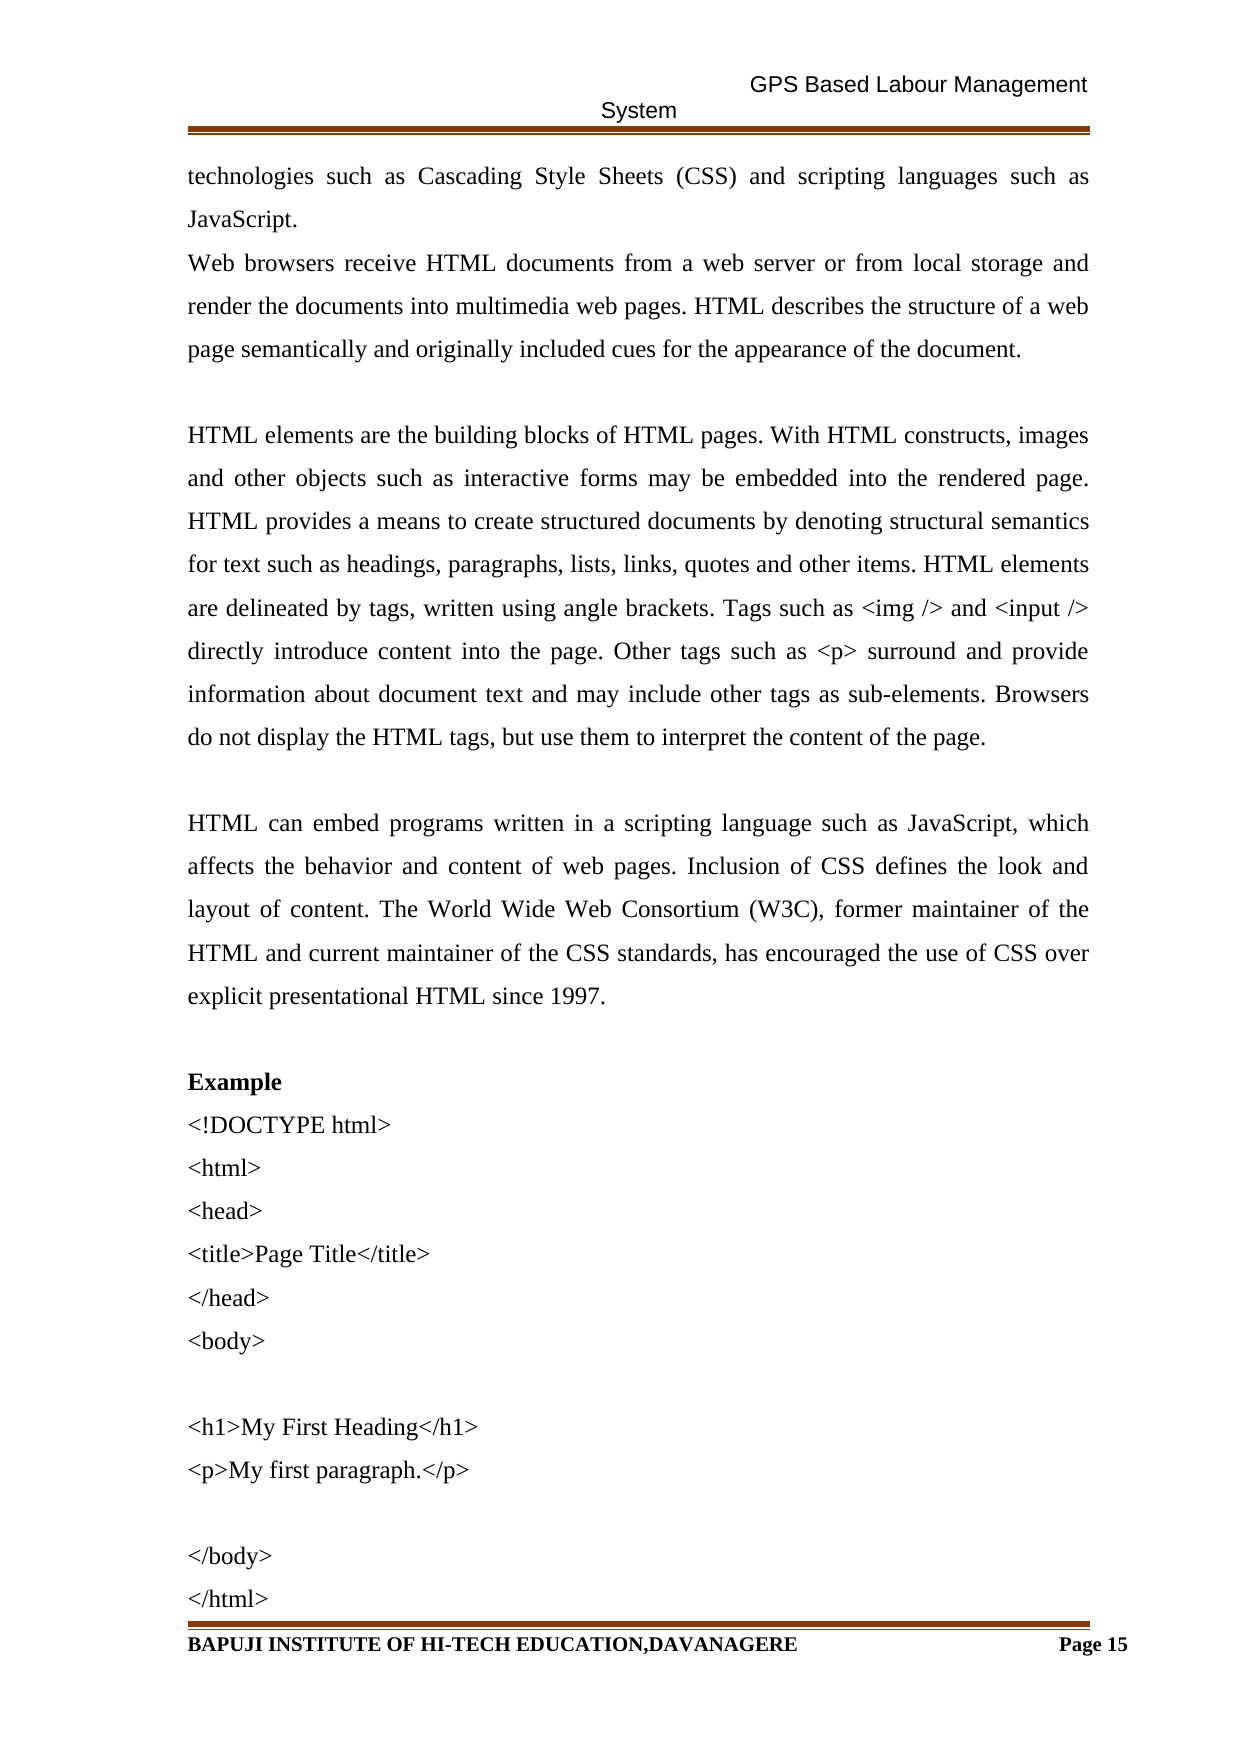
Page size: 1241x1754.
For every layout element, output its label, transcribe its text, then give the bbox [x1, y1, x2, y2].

text HTML can embed programs written in a scripting language such as JavaScript, which affects the behavior and content of web pages. Inclusion of CSS defines the look and layout of content. The World Wide Web Consortium (W3C), former maintainer of the HTML and current maintainer of the CSS standards, has encouraged the use of CSS over explicit presentational HTML since 1997. [187, 808, 1090, 1009]
text </body> [187, 1541, 1090, 1570]
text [187, 161, 1090, 233]
text <h1>My First Heading</h1> [187, 1412, 1090, 1441]
text </html> [187, 1584, 1090, 1613]
text </head> [187, 1283, 1090, 1311]
text <title>Page Title</title> [187, 1239, 1090, 1268]
text <body> [187, 1326, 1090, 1354]
text HTML elements are the building blocks of HTML pages. With HTML constructs, images and other objects such as interactive forms may be embedded into the rendered page. HTML provides a means to create structured documents by denoting structural semantics for text such as headings, paragraphs, lists, links, quotes and other items. HTML elements are delineated by tags, written using angle brackets. Tags such as <img /> and <input /> directly introduce content into the page. Other tags such as <p> surround and provide information about document text and may include other tags as sub-elements. Browsers do not display the HTML tags, but use them to interpret the content of the page. [187, 420, 1090, 751]
text Example [187, 1067, 1090, 1096]
text <html> [187, 1153, 1090, 1182]
text <!DOCTYPE html> [187, 1110, 1090, 1139]
text <head> [187, 1196, 1090, 1225]
text <p>My first paragraph.</p> [187, 1455, 1090, 1484]
text Web browsers receive HTML documents from a web server or from local storage and render the documents into multimedia web pages. HTML describes the structure of a web page semantically and originally included cues for the appearance of the document. [187, 248, 1090, 363]
